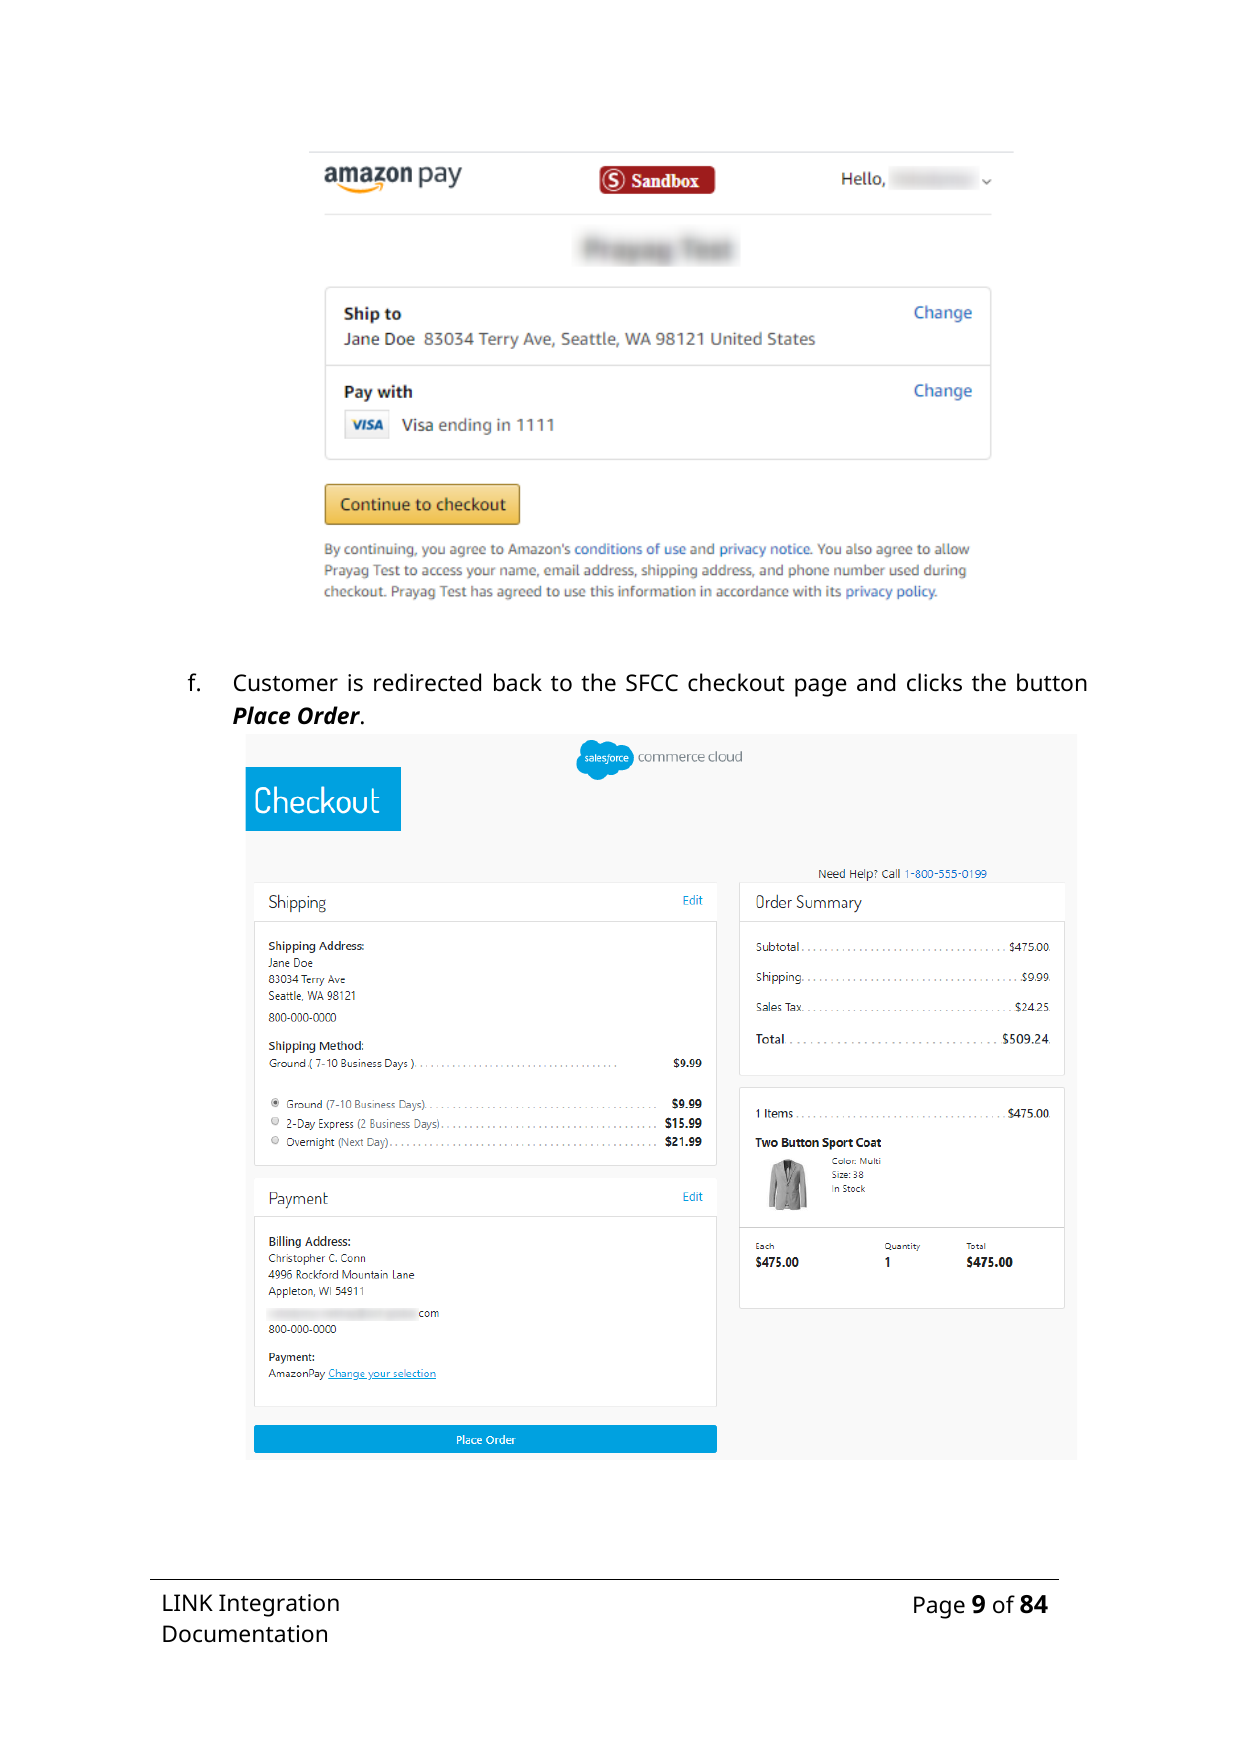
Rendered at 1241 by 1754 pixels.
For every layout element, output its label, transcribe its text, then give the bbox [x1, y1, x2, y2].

picture [309, 150, 1014, 631]
picture [256, 788, 266, 813]
list Customer is redirected back to the SFCC checkout page and clicks the button Place Order. [187, 667, 1090, 732]
picture [337, 798, 344, 813]
picture [291, 800, 297, 812]
picture [354, 798, 359, 812]
picture [360, 798, 366, 813]
picture [245, 734, 1078, 1460]
picture [322, 787, 330, 812]
